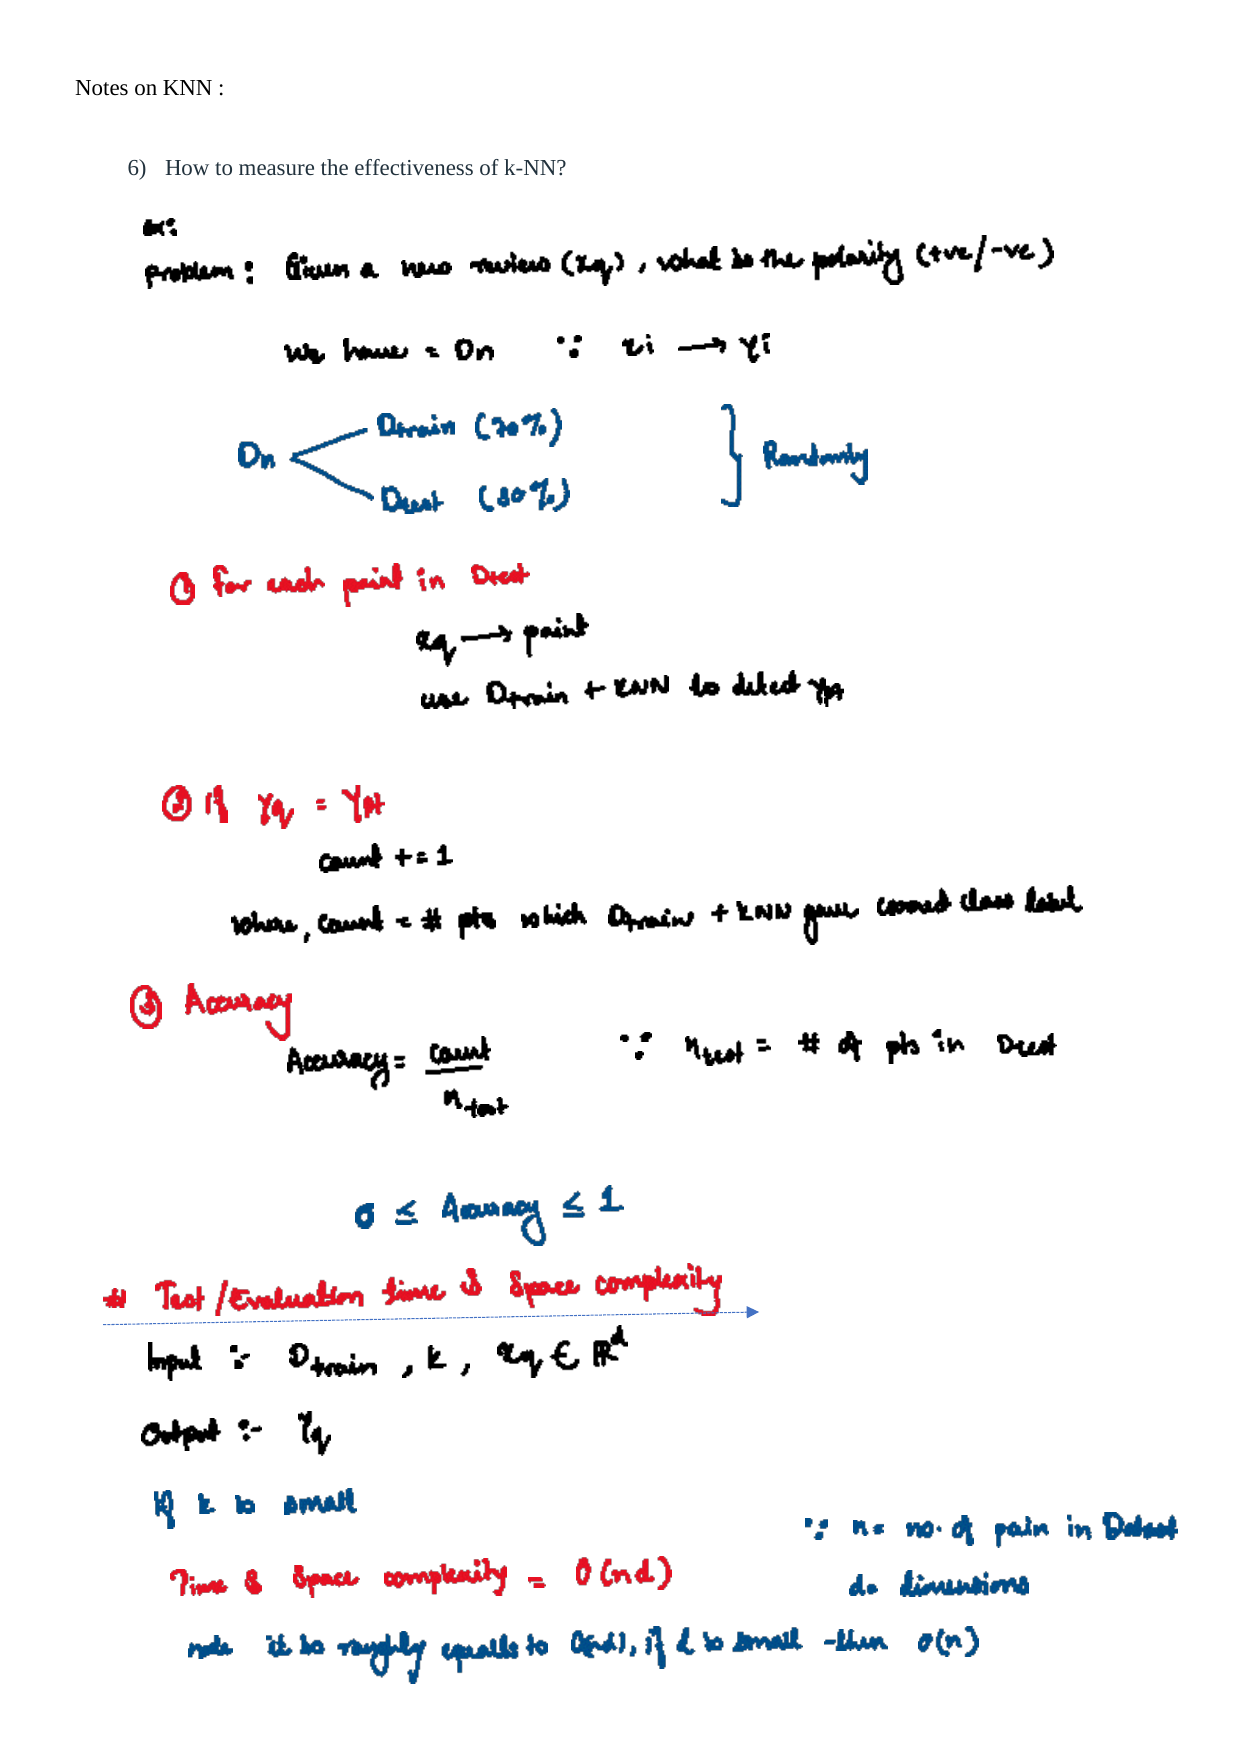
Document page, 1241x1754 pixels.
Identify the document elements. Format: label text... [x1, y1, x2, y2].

picture [289, 1343, 377, 1377]
picture [497, 1325, 628, 1378]
picture [995, 1516, 1049, 1548]
picture [286, 252, 379, 280]
picture [230, 1345, 250, 1369]
picture [298, 1411, 331, 1456]
picture [528, 1577, 546, 1588]
picture [185, 983, 509, 1118]
picture [316, 785, 385, 823]
picture [170, 572, 195, 605]
picture [620, 1032, 652, 1042]
picture [853, 1520, 884, 1536]
picture [997, 1033, 1057, 1057]
picture [471, 563, 530, 586]
picture [442, 1185, 624, 1246]
picture [608, 901, 859, 945]
picture [689, 670, 844, 707]
picture [162, 785, 228, 823]
picture [155, 1268, 482, 1316]
picture [231, 905, 496, 943]
picture [266, 1631, 548, 1684]
picture [377, 413, 455, 514]
picture [213, 565, 325, 597]
picture [877, 885, 1083, 916]
picture [258, 793, 294, 829]
picture [622, 334, 654, 356]
picture [130, 985, 162, 1029]
picture [918, 1626, 979, 1657]
picture [343, 338, 494, 362]
picture [154, 1490, 175, 1529]
picture [284, 343, 325, 364]
picture [284, 1488, 357, 1515]
picture [521, 902, 587, 928]
picture [355, 1203, 374, 1229]
picture [141, 1418, 262, 1451]
picture [635, 1051, 644, 1060]
picture [103, 1288, 126, 1308]
picture [685, 1036, 771, 1066]
picture [148, 1342, 202, 1381]
picture [812, 235, 1054, 285]
picture [479, 478, 570, 512]
picture [900, 1570, 1029, 1597]
picture [402, 1345, 470, 1378]
picture [188, 1635, 233, 1659]
picture [678, 333, 770, 363]
picture [824, 1629, 888, 1651]
picture [238, 428, 374, 501]
picture [170, 1569, 262, 1596]
picture [763, 440, 868, 485]
picture [571, 1626, 803, 1669]
picture [721, 404, 743, 507]
picture [143, 218, 177, 236]
picture [805, 1518, 828, 1540]
picture [235, 1495, 255, 1514]
picture [198, 1493, 216, 1514]
picture [343, 563, 445, 607]
picture [849, 1574, 878, 1596]
picture [384, 1558, 507, 1596]
picture [319, 843, 453, 873]
picture [510, 1263, 722, 1316]
picture [475, 408, 562, 447]
picture [421, 675, 669, 709]
picture [470, 246, 805, 286]
picture [576, 1556, 672, 1590]
picture [416, 613, 589, 667]
picture [395, 1200, 418, 1225]
picture [886, 1029, 966, 1064]
picture [145, 261, 253, 289]
picture [293, 1565, 360, 1598]
picture [798, 1031, 862, 1062]
picture [1067, 1512, 1178, 1540]
list How to measure the effectiveness of k-NN? [127, 153, 1165, 180]
picture [401, 260, 452, 278]
picture [557, 335, 582, 358]
picture [906, 1515, 974, 1546]
